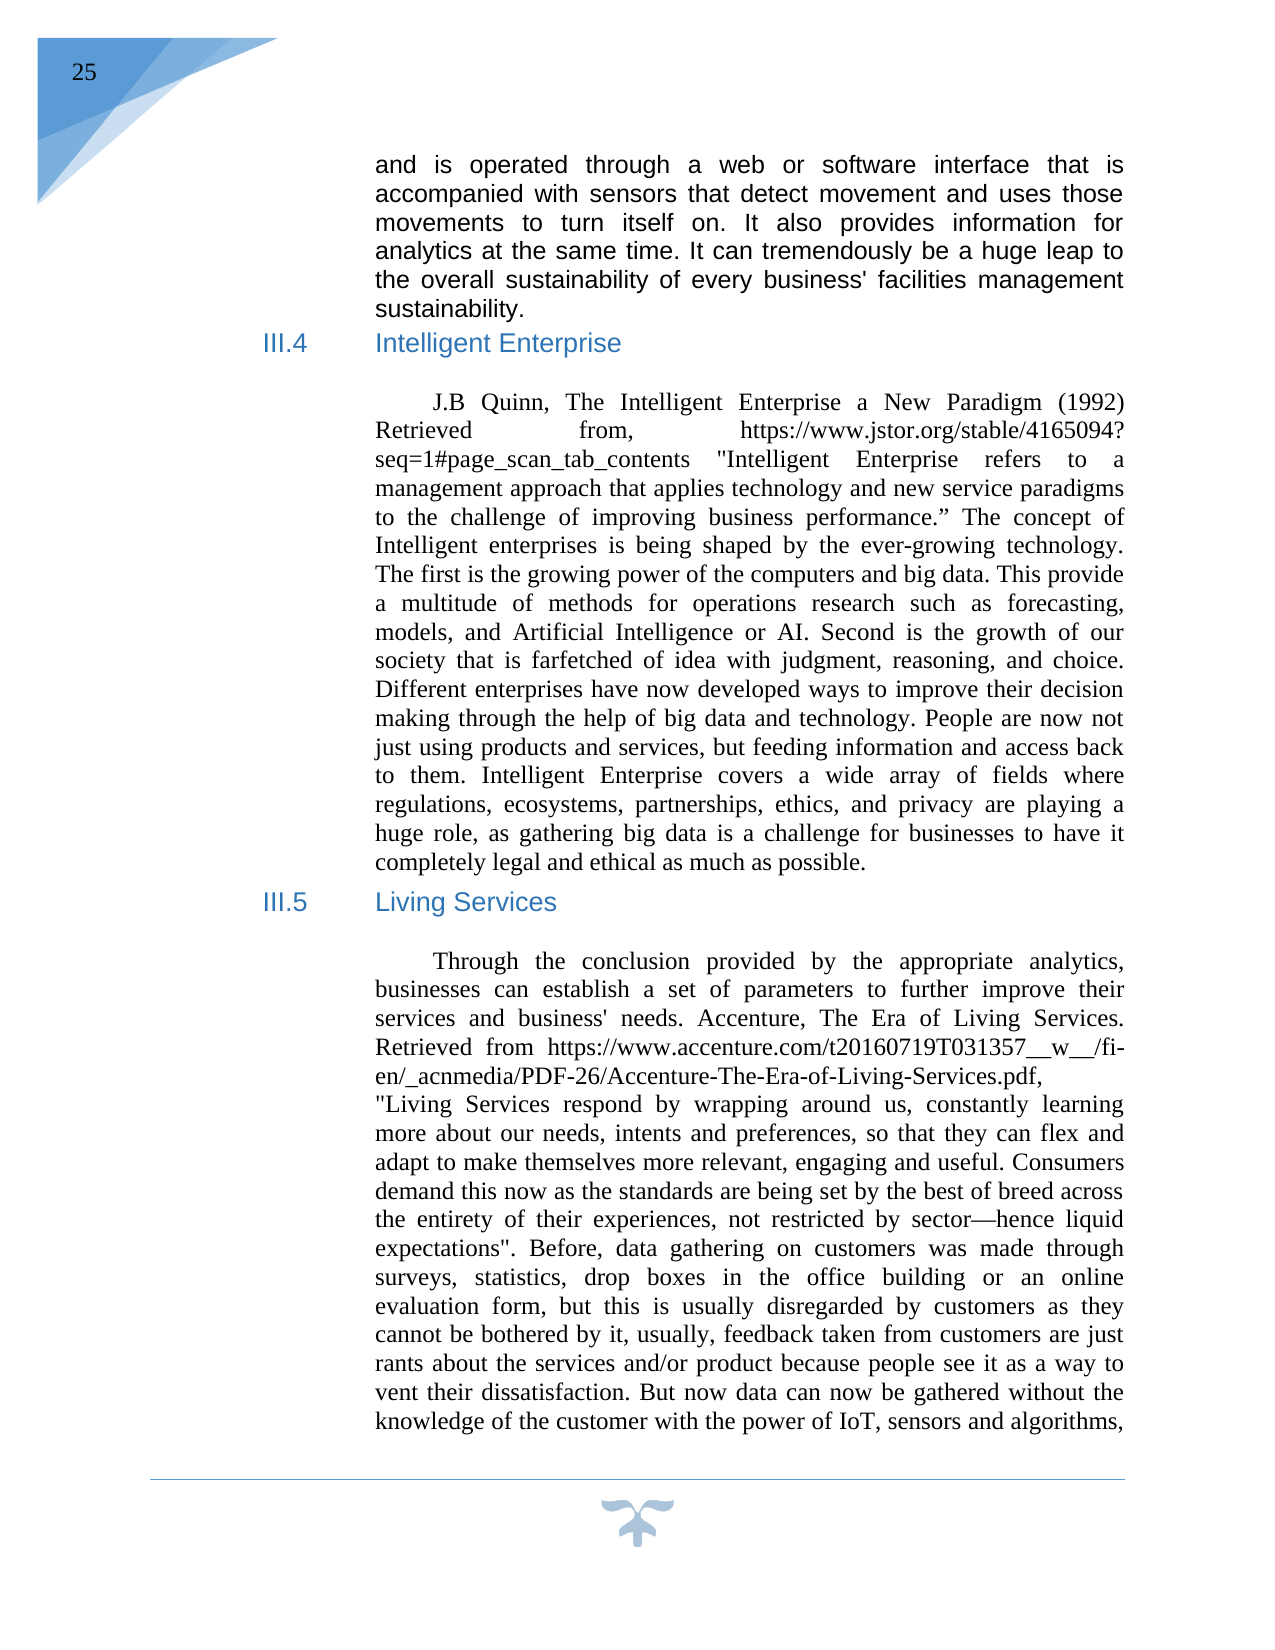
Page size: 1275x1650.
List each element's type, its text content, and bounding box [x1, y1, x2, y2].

picture [37, 37, 279, 206]
text J.B Quinn, The Intelligent Enterprise a New Paradigm (1992) Retrieved from, https://www.jstor.org/stable/4165094?seq=1#page_scan_tab_contents "Intelligent Enterprise refers to a management approach that applies technology and new service paradigms to the challenge of improving business performance.” The concept of Intelligent enterprises is being shaped by the ever-growing technology. The first is the growing power of the computers and big data. This provide a multitude of methods for operations research such as forecasting, models, and Artificial Intelligence or AI. Second is the growth of our society that is farfetched of idea with judgment, reasoning, and choice. Different enterprises have now developed ways to improve their decision making through the help of big data and technology. People are now not just using products and services, but feeding information and access back to them. Intelligent Enterprise covers a wide array of fields where regulations, ecosystems, partnerships, ethics, and privacy are playing a huge role, as gathering big data is a challenge for businesses to have it completely legal and ethical as much as possible. [375, 387, 1125, 875]
subtitle Intelligent Enterprise [262, 327, 1125, 358]
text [375, 150, 1125, 322]
subtitle Living Services [262, 886, 1125, 917]
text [375, 946, 1125, 1434]
